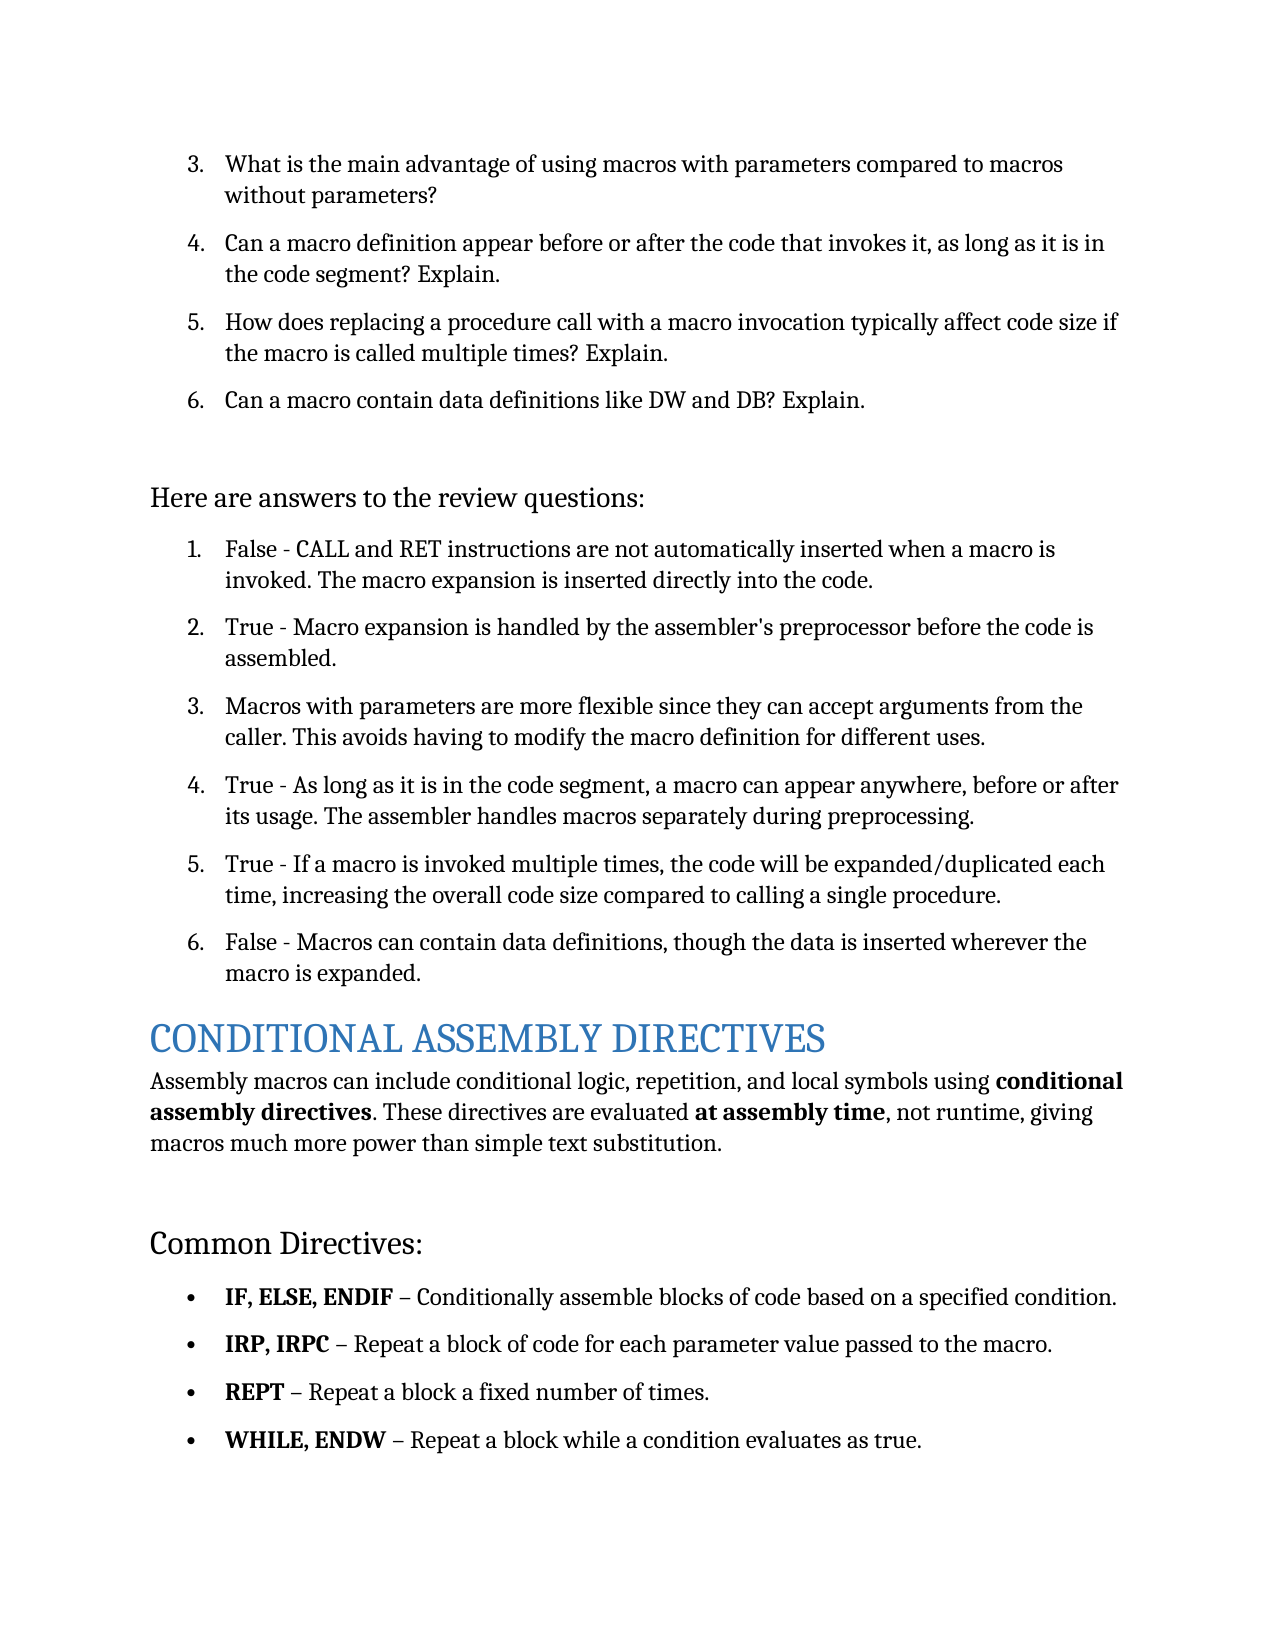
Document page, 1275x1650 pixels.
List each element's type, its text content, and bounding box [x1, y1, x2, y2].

text CONDITIONAL ASSEMBLY DIRECTIVES [150, 1015, 1125, 1063]
list Can a macro contain data definitions like DW and DB? Explain. [187, 386, 1125, 415]
list True - If a macro is invoked multiple times, the code will be expanded/duplicated each time, increasing the overall code size compared to calling a single procedure. [187, 849, 1125, 909]
list True - Macro expansion is handled by the assembler's preprocessor before the code is assembled. [187, 613, 1125, 673]
list WHILE, ENDW – Repeat a block while a condition evaluates as true. [187, 1426, 1125, 1454]
list Can a macro definition appear before or after the code that invokes it, as long as it is in the code segment? Explain. [187, 229, 1125, 288]
text Here are answers to the review questions: [150, 482, 1125, 515]
list Macros with parameters are more flexible since they can accept arguments from the caller. This avoids having to modify the macro definition for different uses. [187, 692, 1125, 752]
list How does replacing a procedure call with a macro invocation typically affect code size if the macro is called multiple times? Explain. [187, 307, 1125, 367]
list False - CALL and RET instructions are not automatically inserted when a macro is invoked. The macro expansion is inserted directly into the code. [187, 534, 1125, 594]
list IRP, IRPC – Repeat a block of code for each parameter value passed to the macro. [187, 1330, 1125, 1359]
list What is the main advantage of using macros with parameters compared to macros without parameters? [187, 150, 1125, 210]
list IF, ELSE, ENDIF – Conditionally assemble blocks of code based on a specified condition. [187, 1282, 1125, 1311]
list False - Macros can contain data definitions, though the data is inserted wherever the macro is expanded. [187, 928, 1125, 988]
list True - As long as it is in the code segment, a macro can appear anywhere, before or after its usage. The assembler handles macros separately during preprocessing. [187, 771, 1125, 831]
list REPT – Repeat a block a fixed number of times. [187, 1378, 1125, 1407]
text Common Directives: [150, 1224, 1125, 1263]
text Assembly macros can include conditional logic, repetition, and local symbols using conditional assembly directives. These directives are evaluated at assembly time, not runtime, giving macros much more power than simple text substitution. [150, 1067, 1125, 1158]
